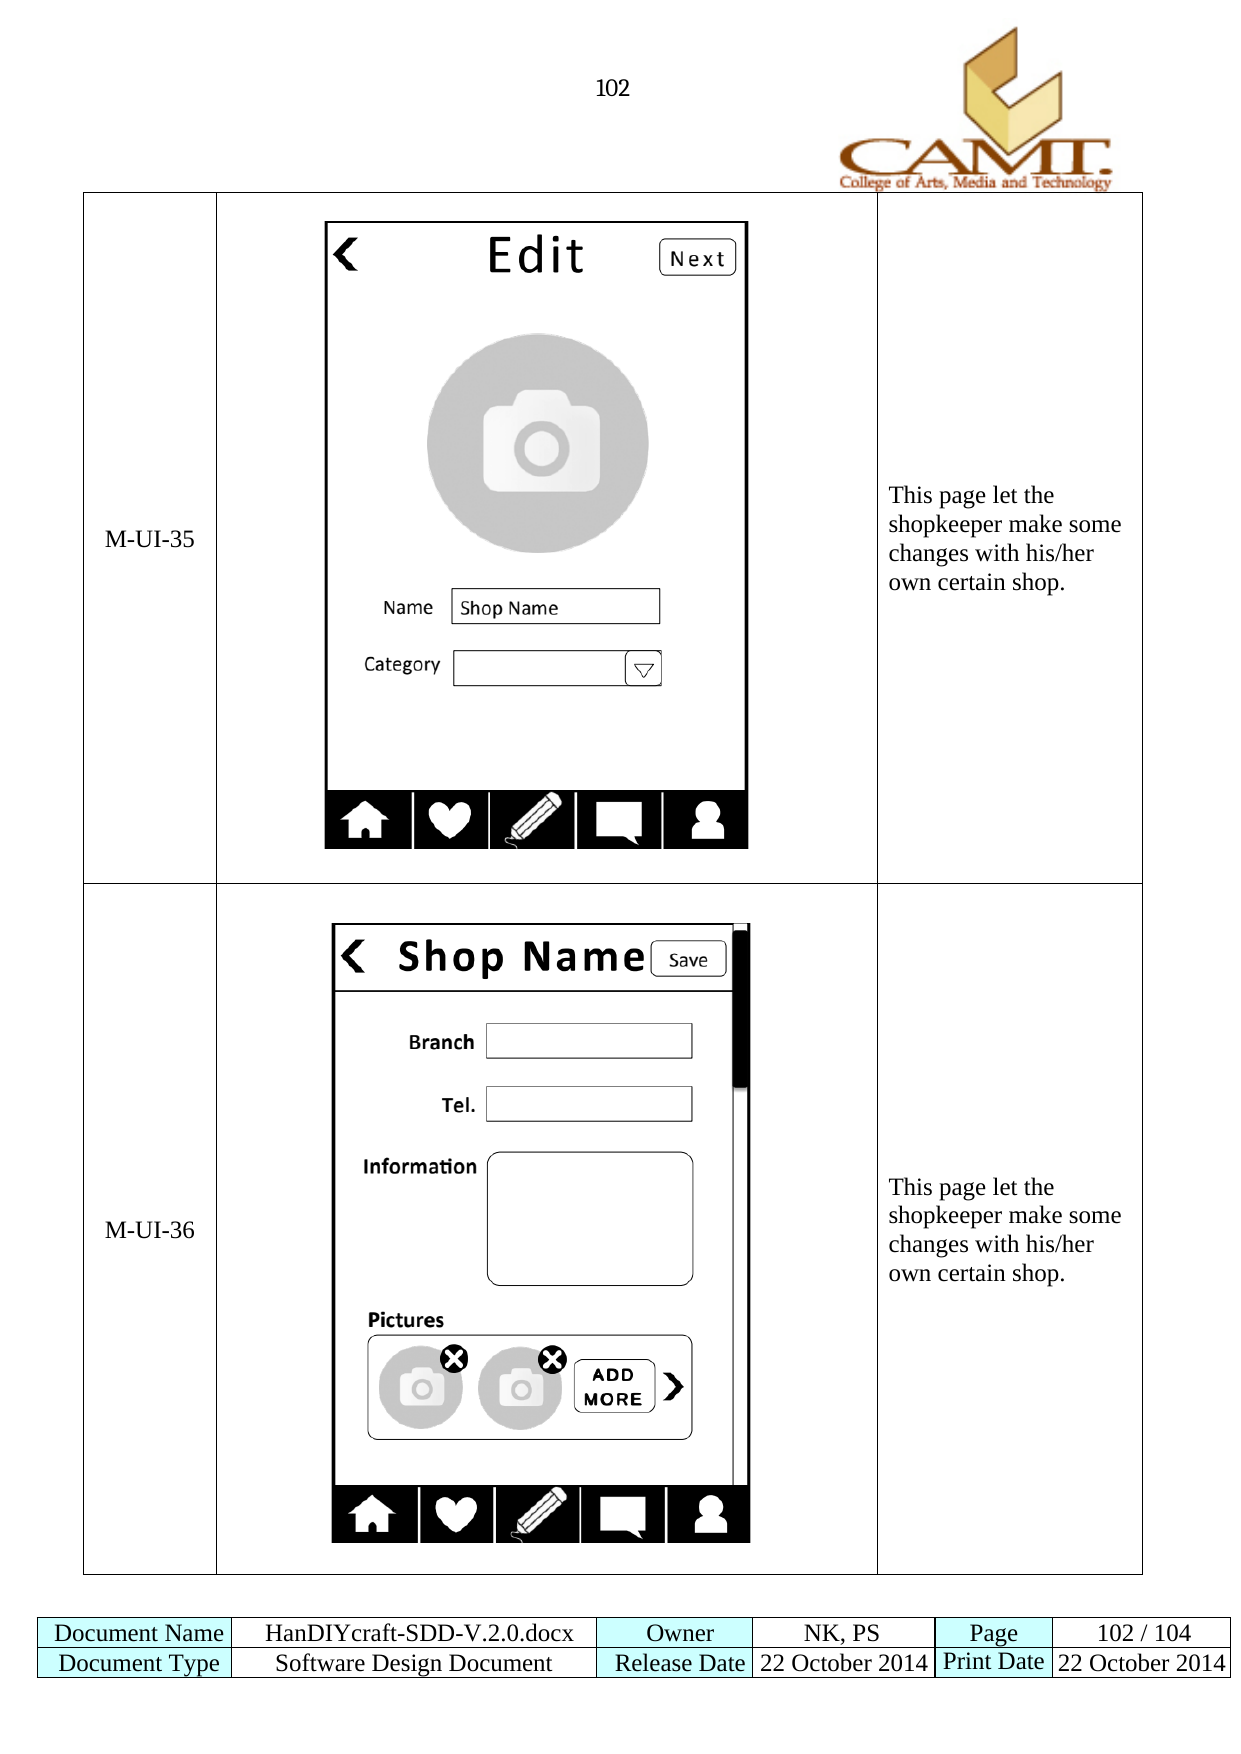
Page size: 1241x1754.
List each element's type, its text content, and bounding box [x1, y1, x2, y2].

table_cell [878, 884, 1142, 1574]
table_cell M-UI-35 [84, 193, 216, 883]
picture [755, 18, 1221, 207]
table_cell [217, 884, 877, 1574]
table_cell [217, 193, 877, 883]
table_cell This page let the shopkeeper make some changes with his/her own certain shop. [878, 193, 1142, 883]
table_cell M-UI-36 [84, 884, 216, 1574]
